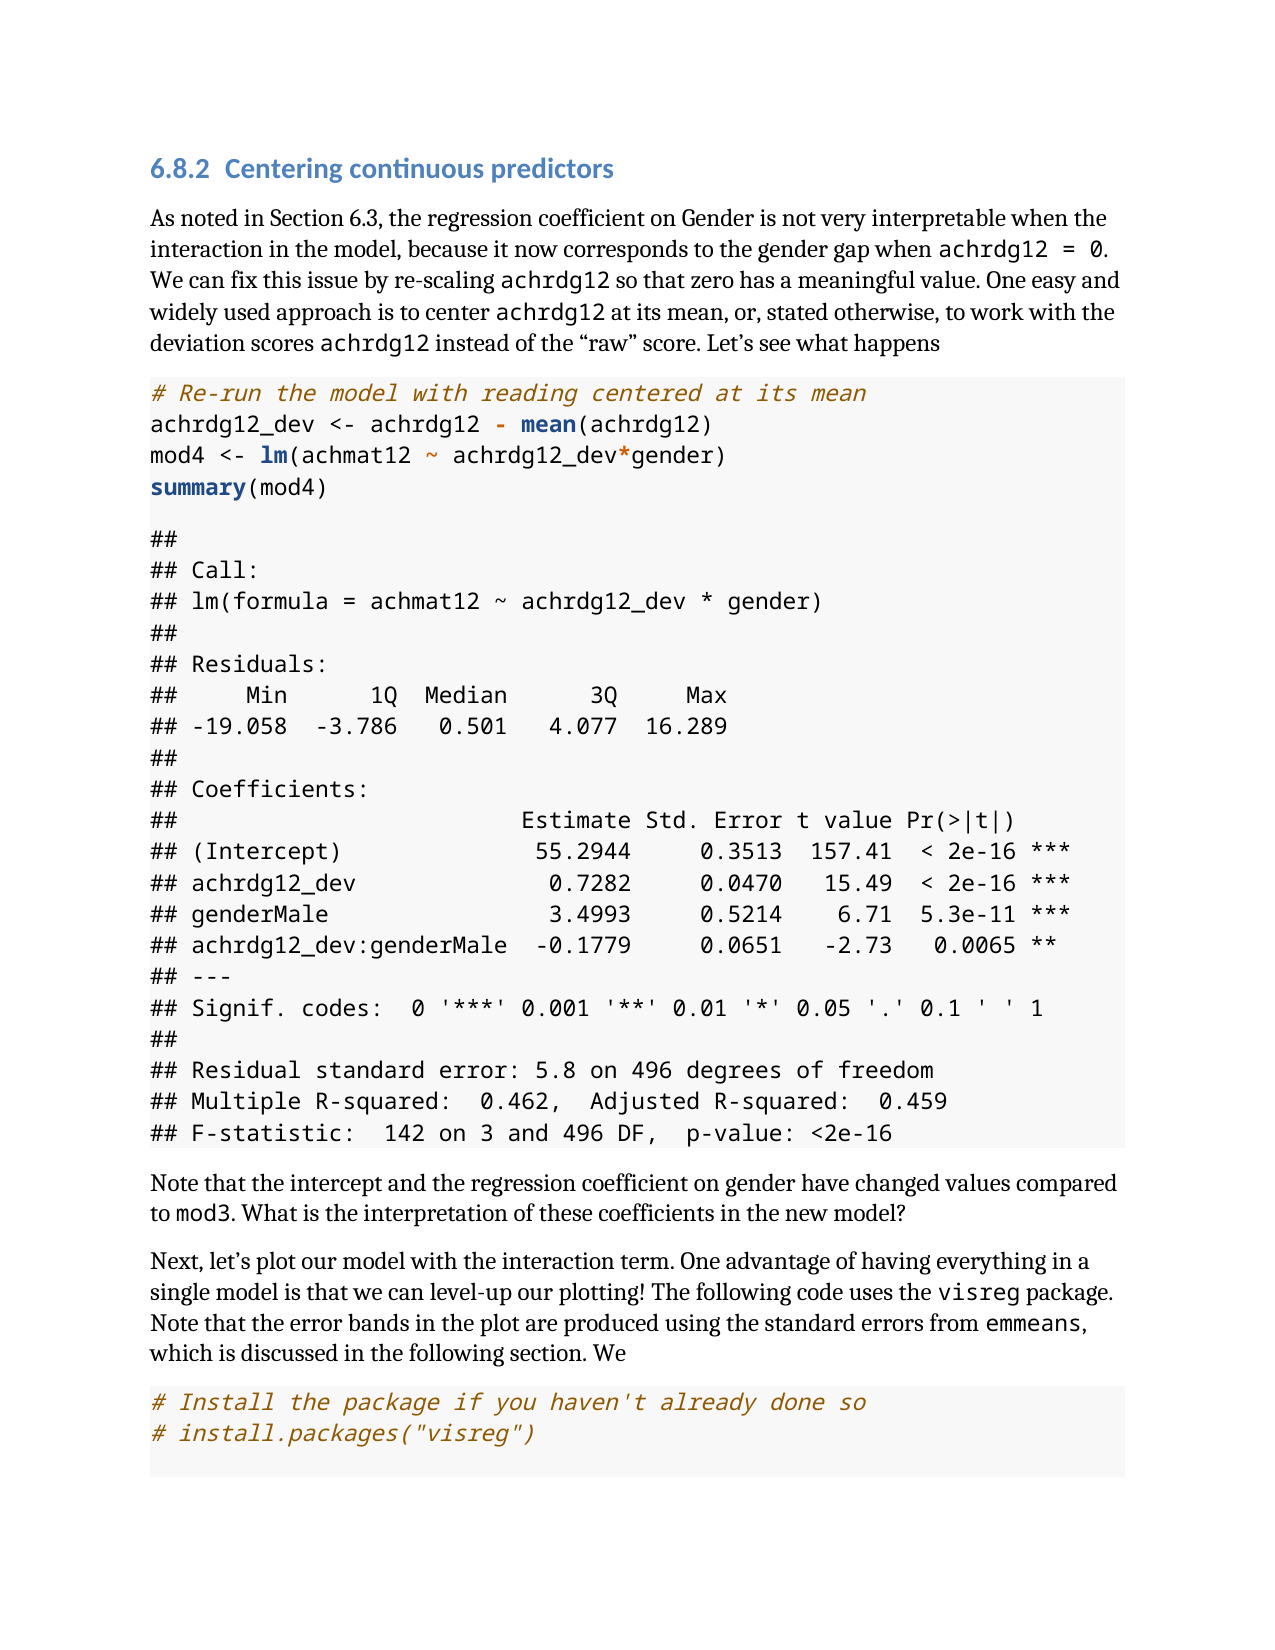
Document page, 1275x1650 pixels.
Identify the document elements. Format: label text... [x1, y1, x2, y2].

text ## ## Call: ## lm(formula = achmat12 ~ achrdg12_dev * gender) ## ## Residuals: ## Min 1Q Median 3Q Max ## -19.058 -3.786 0.501 4.077 16.289 ## ## Coefficients: ## Estimate Std. Error t value Pr(>|t|) ## (Intercept) 55.2944 0.3513 157.41 < 2e-16 *** ## achrdg12_dev 0.7282 0.0470 15.49 < 2e-16 *** ## genderMale 3.4993 0.5214 6.71 5.3e-11 *** ## achrdg12_dev:genderMale -0.1779 0.0651 -2.73 0.0065 ** ## --- ## Signif. codes: 0 '***' 0.001 '**' 0.01 '*' 0.05 '.' 0.1 ' ' 1 ## ## Residual standard error: 5.8 on 496 degrees of freedom ## Multiple R-squared: 0.462, Adjusted R-squared: 0.459 ## F-statistic: 142 on 3 and 496 DF, p-value: <2e-16 [150, 523, 1125, 1148]
text As noted in Section 6.3, the regression coefficient on Gender is not very interpretable when the interaction in the model, because it now corresponds to the gender gap when achrdg12 = 0. We can fix this issue by re-scaling achrdg12 so that zero has a meaningful value. One easy and widely used approach is to center achrdg12 at its mean, or, stated otherwise, to work with the deviation scores achrdg12 instead of the “raw” score. Let’s see what happens [150, 204, 1125, 358]
text Note that the intercept and the regression coefficient on gender have changed values compared to mod3. What is the interpretation of these coefficients in the new model? [150, 1168, 1125, 1228]
text Next, let’s plot our model with the interaction term. One advantage of having everything in a single model is that we can level-up our plotting! The following code uses the visreg package. Note that the error bands in the plot are produced using the standard errors from emmeans, which is discussed in the following section. We [150, 1247, 1125, 1367]
text # Re-run the model with reading centered at its mean achrdg12_dev <- achrdg12 - mean(achrdg12) mod4 <- lm(achmat12 ~ achrdg12_dev*gender) summary(mod4) [329, 377, 1125, 502]
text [150, 1386, 1125, 1477]
subtitle 6.8.2 Centering continuous predictors [150, 150, 1125, 186]
